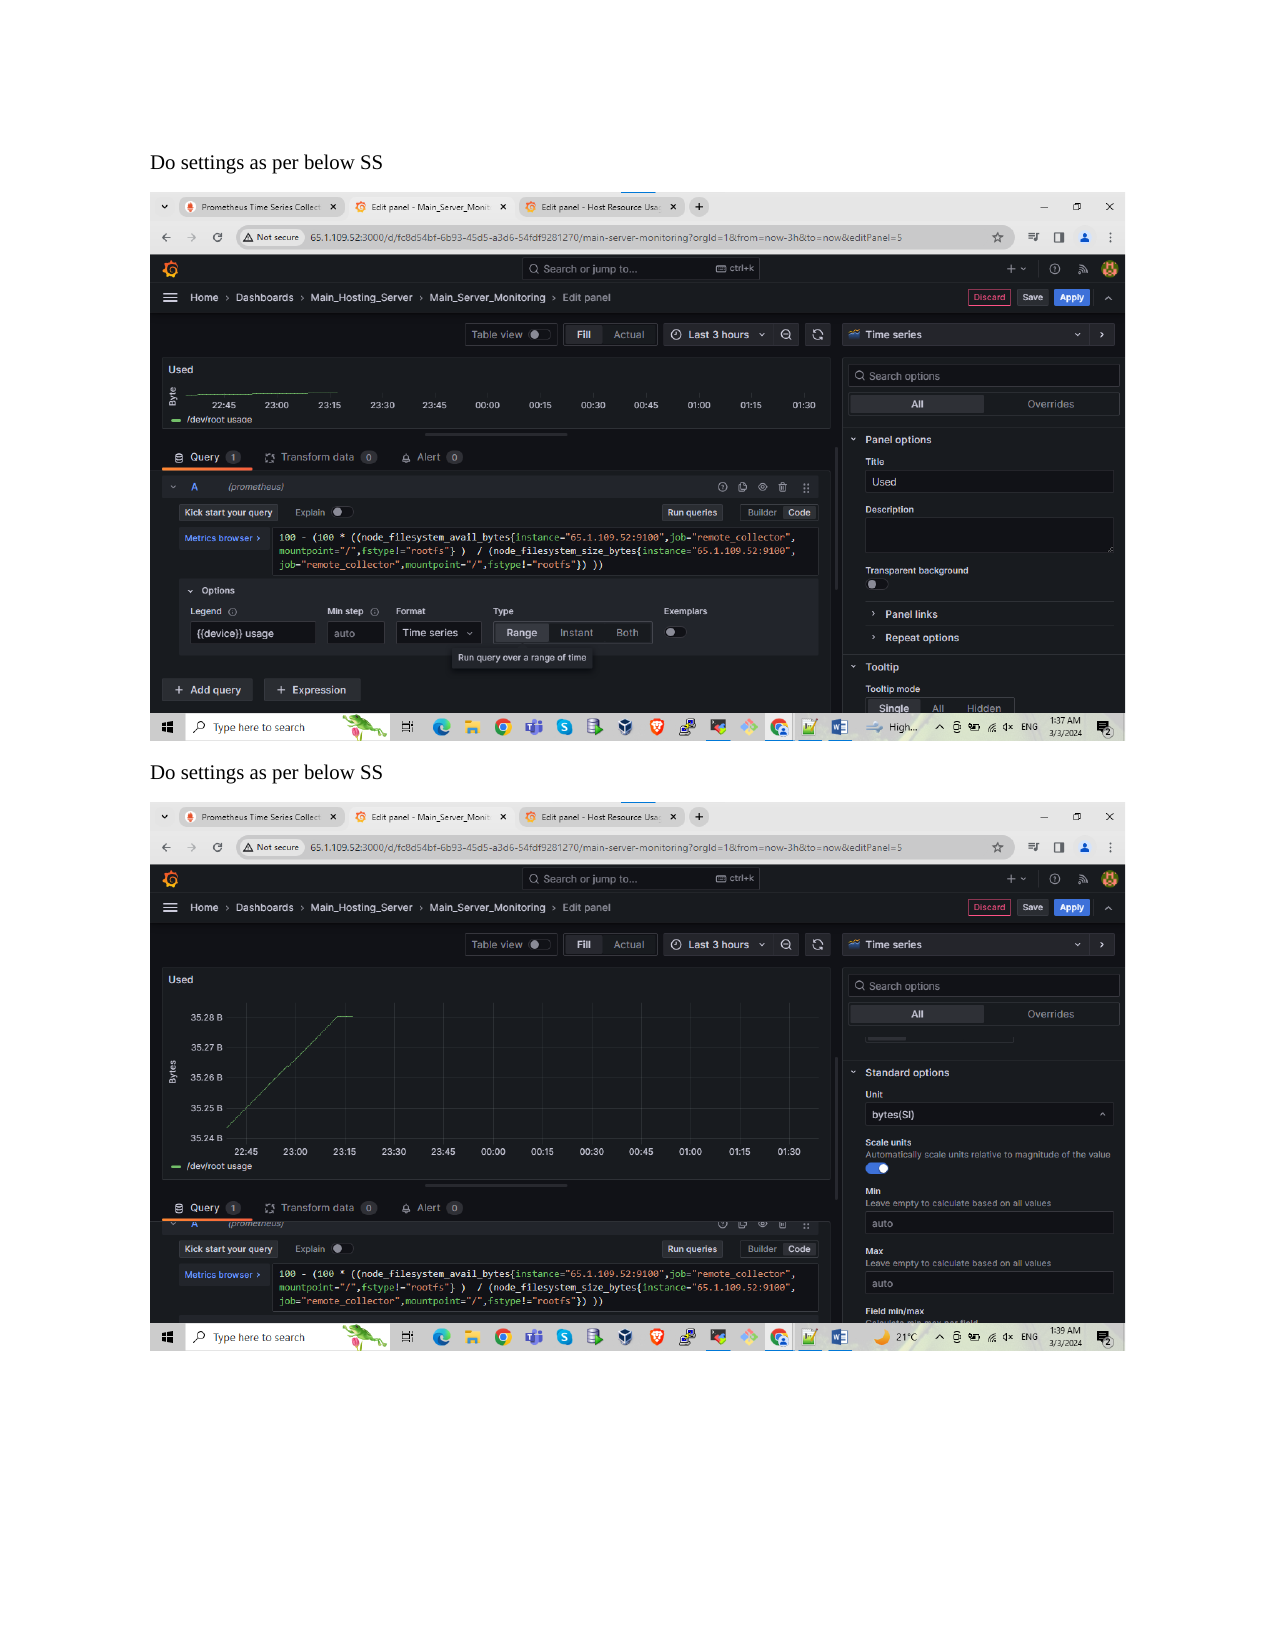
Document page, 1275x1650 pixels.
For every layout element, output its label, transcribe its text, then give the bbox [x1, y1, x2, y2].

picture [150, 802, 1125, 1351]
picture [150, 192, 1125, 741]
text Do settings as per below SS [150, 759, 1125, 784]
text Do settings as per below SS [150, 150, 1125, 174]
